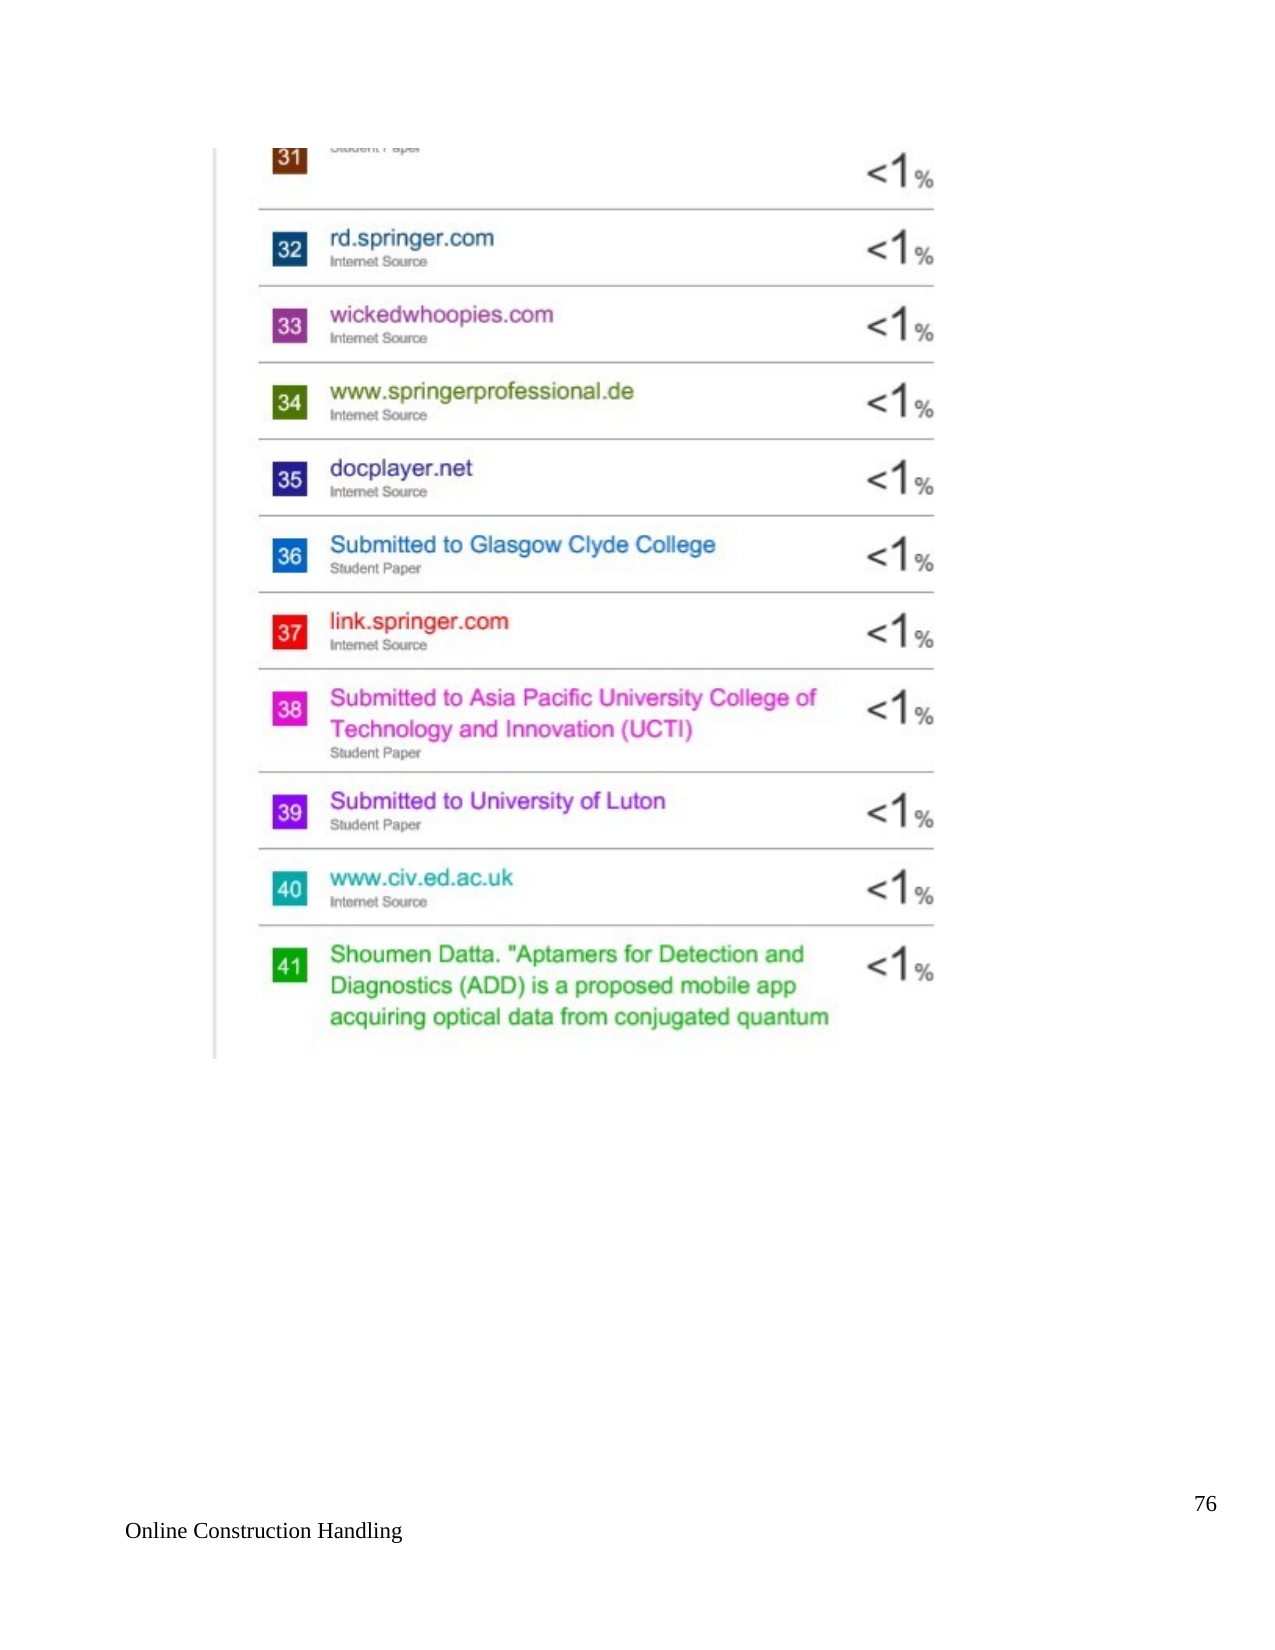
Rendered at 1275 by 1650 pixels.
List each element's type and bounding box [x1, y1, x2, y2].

picture [212, 148, 935, 1059]
